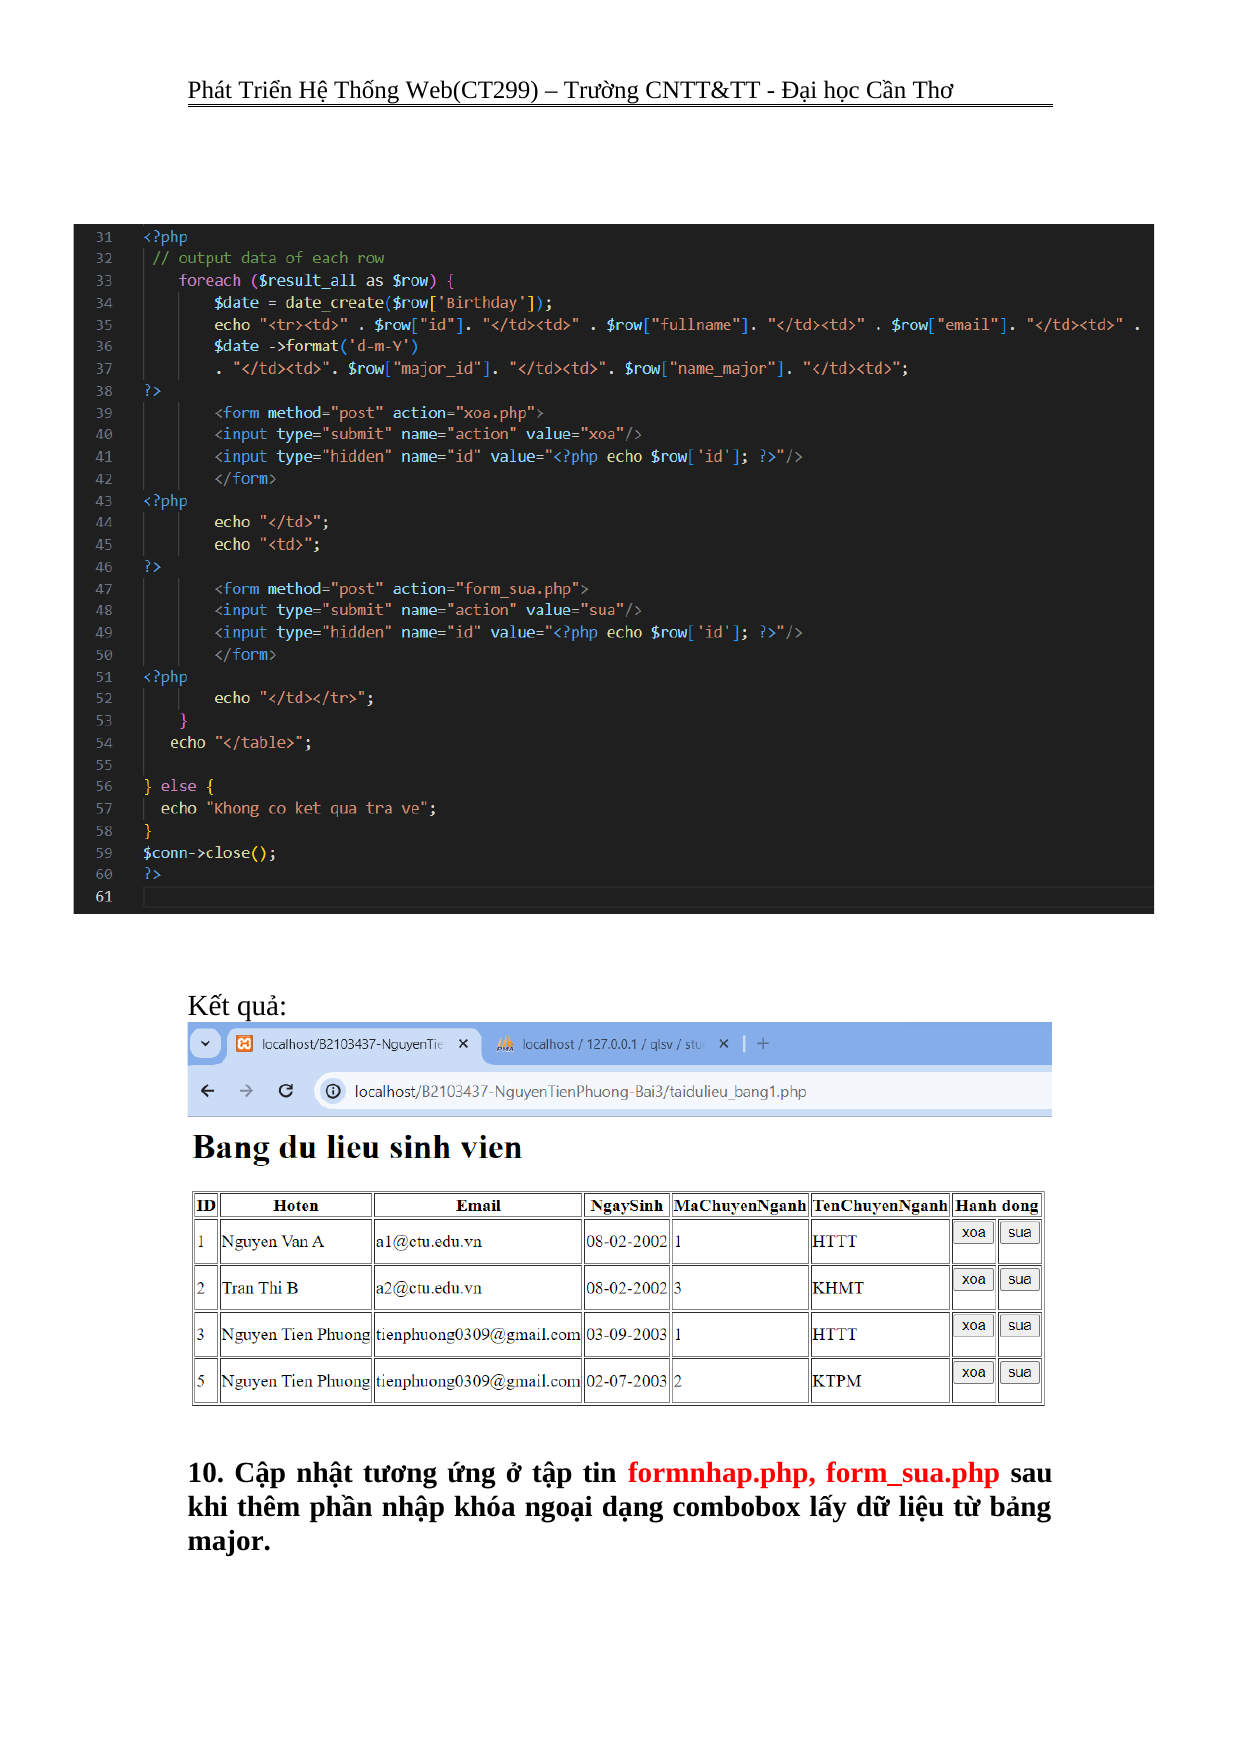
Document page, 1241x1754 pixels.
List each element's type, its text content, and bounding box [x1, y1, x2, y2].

picture [73, 224, 1155, 914]
text 10. Cập nhật tương ứng ở tập tin formnhap.php, form_sua.php sau khi thêm phần nhập khóa ngoại dạng combobox lấy dữ liệu từ bảng major. [187, 1456, 1053, 1556]
picture [187, 1022, 1052, 1422]
text Kết quả: [187, 988, 1053, 1022]
